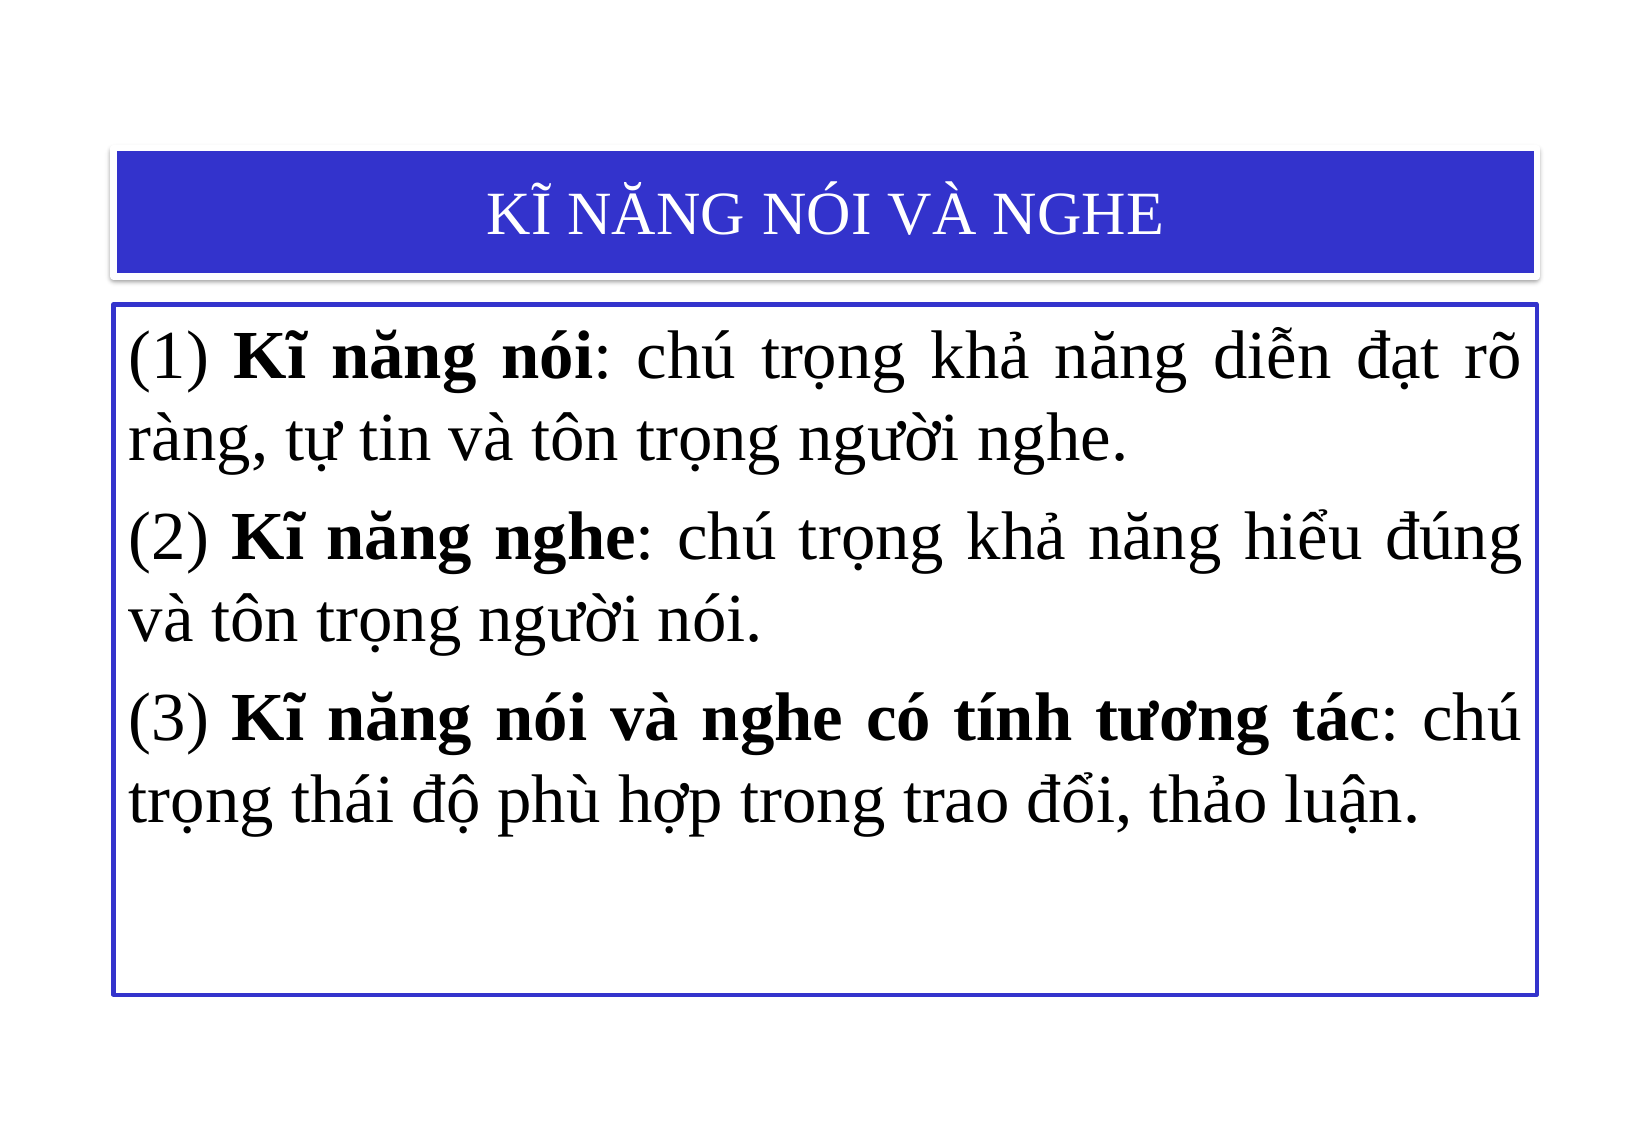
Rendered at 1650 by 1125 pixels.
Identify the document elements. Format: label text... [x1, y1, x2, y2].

text KĨ NĂNG NÓI VÀ NGHE [486, 177, 1563, 248]
text (1) Kĩ năng nói: chú trọng khả năng diễn đạt rõ ràng, tự tin và tôn trọng người nghe. [128, 314, 1539, 475]
picture [103, 141, 1547, 296]
text (2) Kĩ năng nghe: chú trọng khả năng hiểu đúng và tôn trọng người nói. [128, 495, 1539, 656]
text (3) Kĩ năng nói và nghe có tính tương tác: chú trọng thái độ phù hợp trong trao đổi, thảo luận. [128, 676, 1539, 837]
